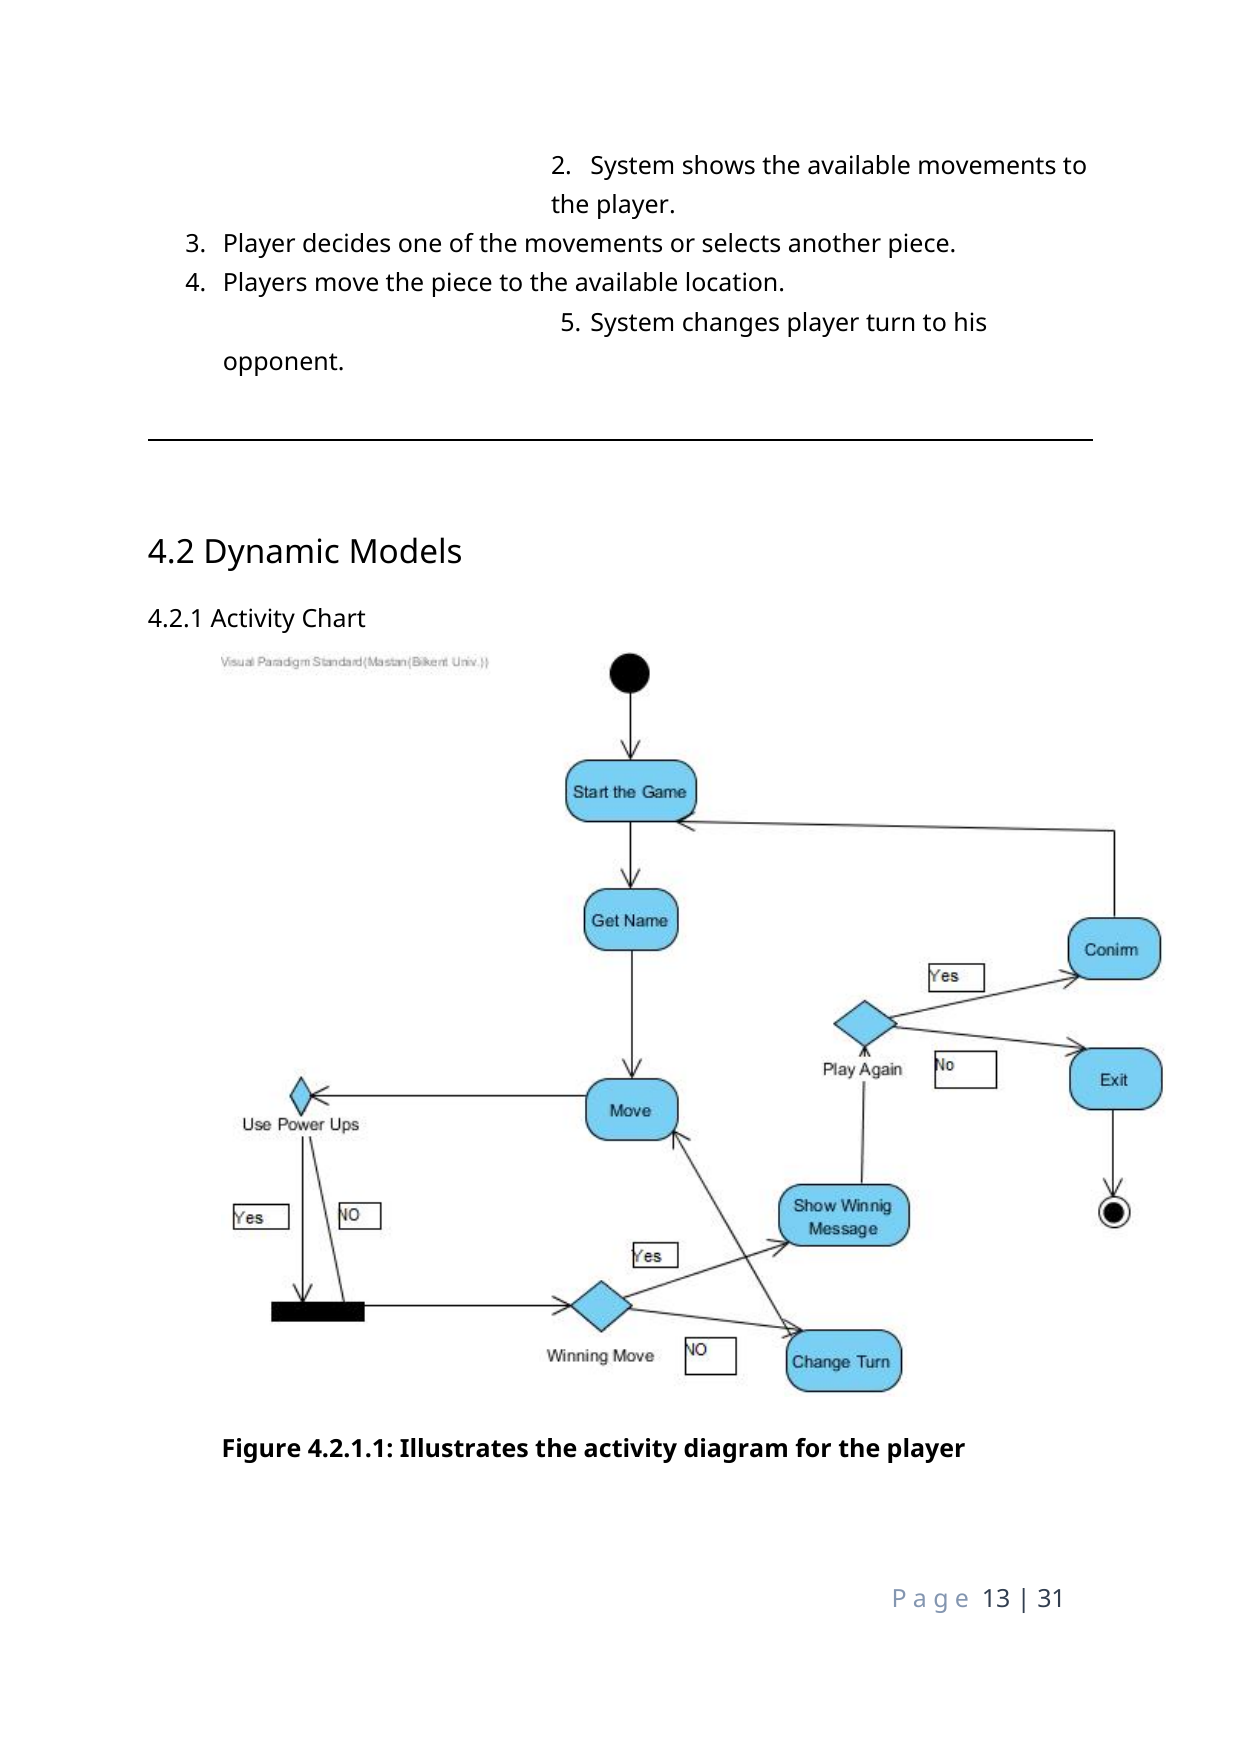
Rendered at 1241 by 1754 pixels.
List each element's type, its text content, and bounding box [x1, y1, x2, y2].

list Player decides one of the movements or selects another piece. [185, 226, 1093, 260]
subtitle 4.2 Dynamic Models [148, 528, 1093, 574]
text Figure 4.2.1.1: Illustrates the activity diagram for the player [148, 1431, 1093, 1465]
picture [221, 651, 1166, 1397]
list System shows the available movements to the player. [551, 148, 1093, 221]
subtitle 4.2.1 Activity Chart [148, 601, 1093, 634]
list Players move the piece to the available location. [185, 265, 1093, 299]
list System changes player turn to his opponent. [223, 304, 1093, 377]
